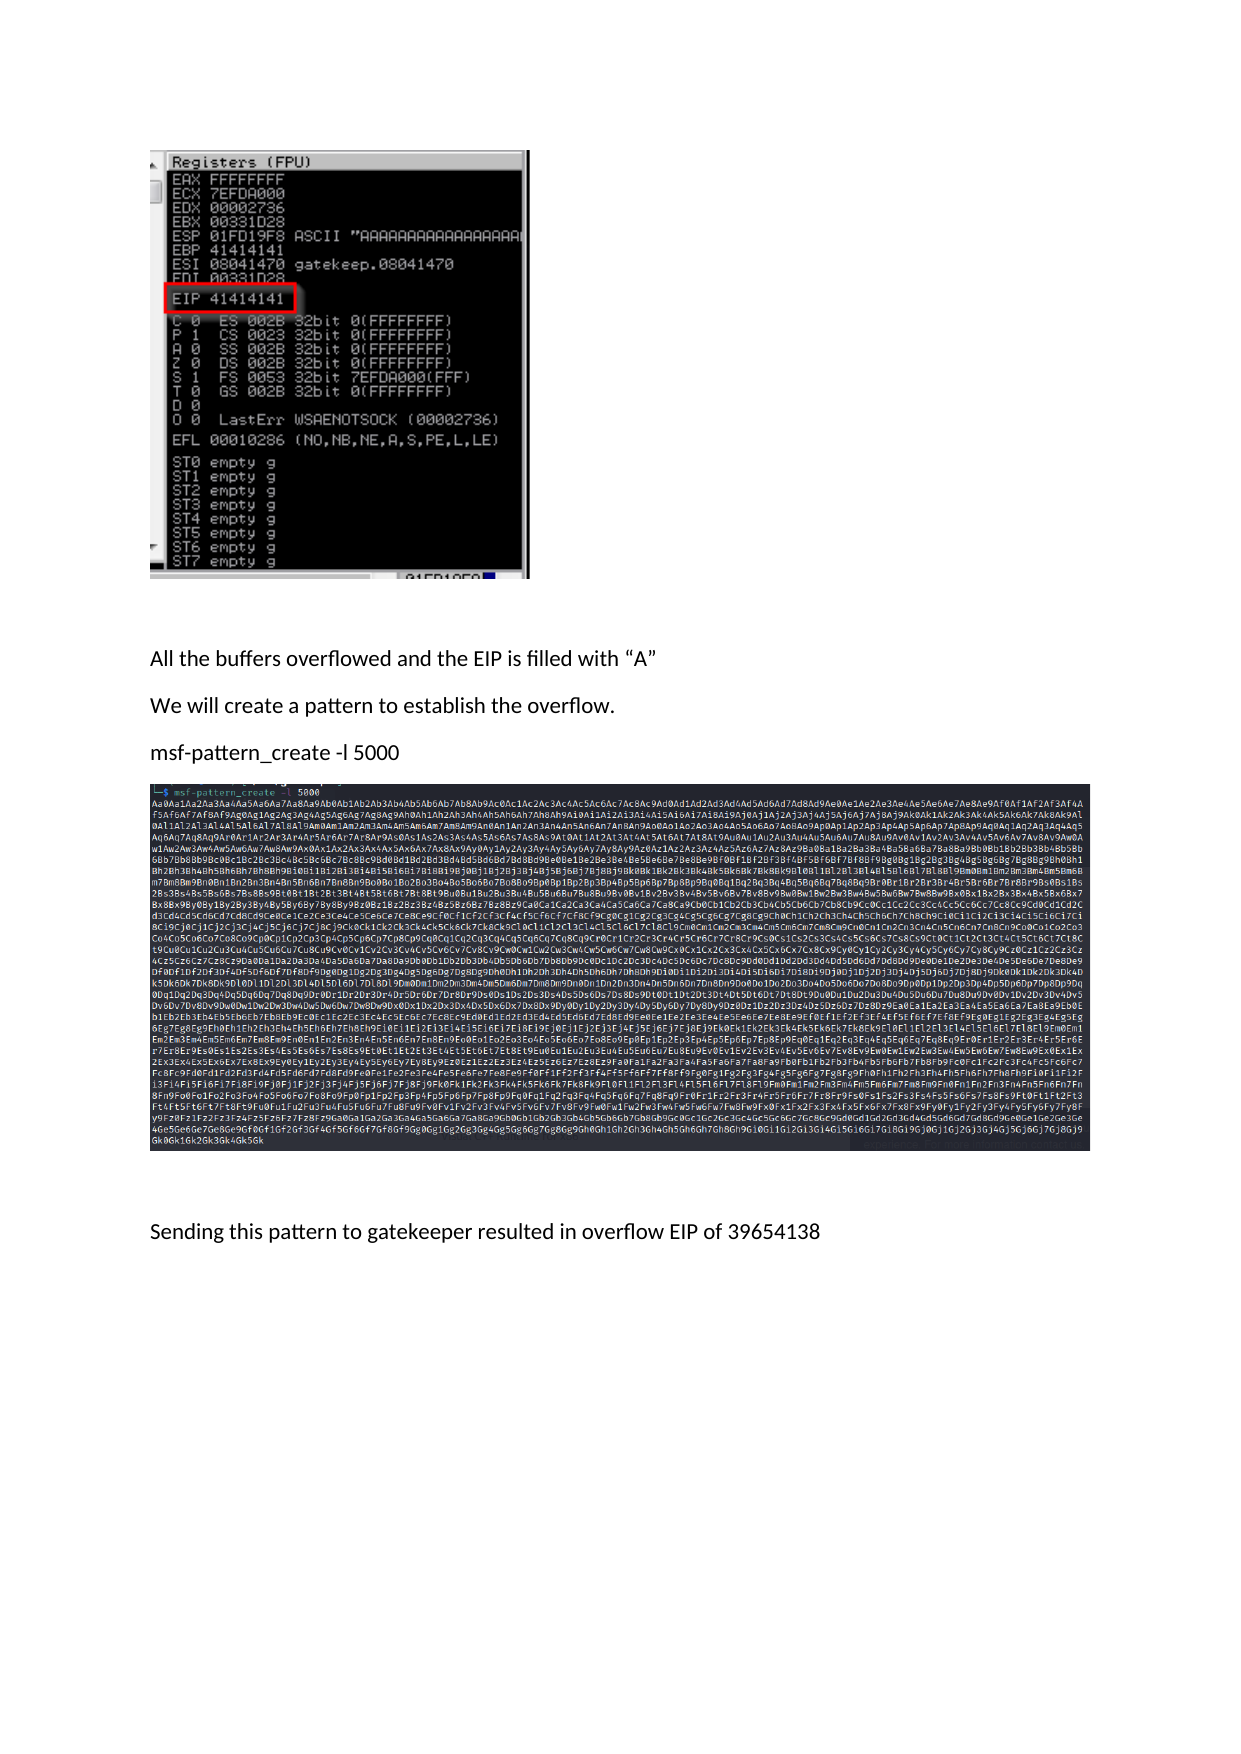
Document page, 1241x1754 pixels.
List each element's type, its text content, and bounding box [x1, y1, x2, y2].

text We will create a pattern to establish the overflow. [150, 691, 1090, 719]
picture [150, 150, 530, 579]
picture [150, 784, 1091, 1151]
text All the buffers overflowed and the EIP is filled with “A” [150, 644, 1090, 672]
text msf-pattern_create -l 5000 [150, 738, 1090, 766]
text Sending this pattern to gatekeeper resulted in overflow EIP of 39654138 [150, 1217, 1090, 1245]
